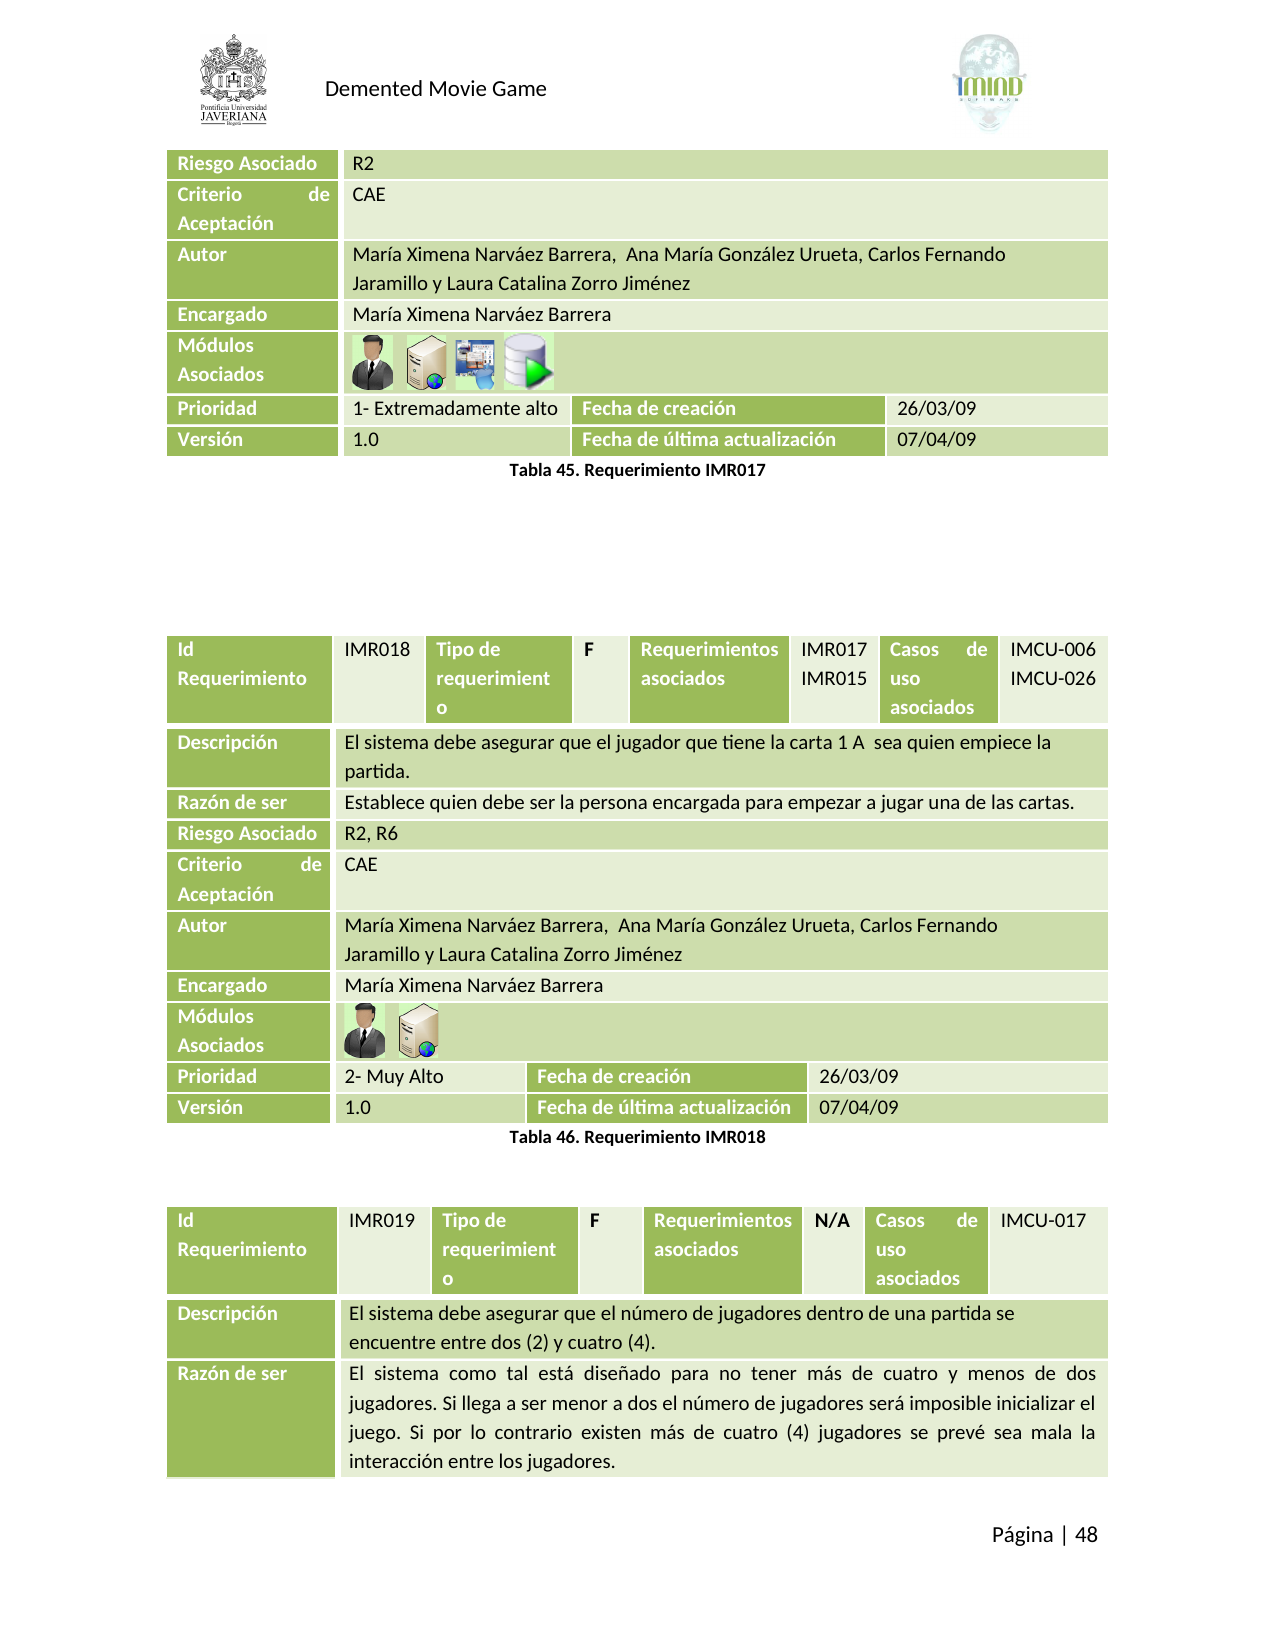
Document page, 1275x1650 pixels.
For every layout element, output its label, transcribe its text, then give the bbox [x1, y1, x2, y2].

table_cell María Ximena Narváez Barrera [336, 972, 1108, 1001]
table_cell 1- Extremadamente alto [344, 396, 570, 424]
picture [200, 34, 267, 126]
table_cell El sistema como tal está diseñado para no tener más de cuatro y menos de dos jugadores. Si llega a ser menor a dos el número de jugadores será imposible inicializar el juego. Si por lo contrario existen más de cuatro (4) jugadores se prevé sea mala la interacción entre los jugadores. [341, 1361, 1108, 1477]
picture [951, 34, 1033, 138]
table_header IMCU-017 [990, 1207, 1108, 1294]
table_cell El sistema debe asegurar que el número de jugadores dentro de una partida se encuentre entre dos (2) y cuatro (4). [341, 1300, 1108, 1358]
table_cell Establece quien debe ser la persona encargada para empezar a jugar una de las cartas. [336, 790, 1108, 818]
table_cell Módulos Asociados [167, 1003, 330, 1061]
table_cell Fecha de creación [572, 396, 885, 424]
table_cell Criterio de Aceptación [167, 181, 338, 239]
table_cell CAE [344, 181, 1108, 239]
picture [399, 1003, 439, 1058]
table_header Tipo de requerimiento [426, 636, 572, 723]
table_header IMCU-006 IMCU-026 [1000, 636, 1108, 723]
table_cell 2- Muy Alto [336, 1063, 525, 1092]
table_header Tipo de requerimiento [432, 1207, 578, 1294]
table_header N/A [804, 1207, 863, 1294]
picture [344, 1003, 385, 1058]
table_cell Encargado [167, 972, 330, 1001]
picture [503, 332, 554, 390]
table_cell Descripción [167, 1300, 335, 1358]
table_cell [344, 332, 1108, 393]
table_header IMR019 [339, 1207, 430, 1294]
table_cell Fecha de creación [527, 1063, 807, 1092]
table_cell Descripción [167, 729, 330, 787]
table_cell María Ximena Narváez Barrera, Ana María González Urueta, Carlos Fernando Jaramillo y Laura Catalina Zorro Jiménez [344, 241, 1108, 299]
table_cell Riesgo Asociado [167, 150, 338, 179]
table_cell 26/03/09 [809, 1063, 1108, 1092]
table_cell Fecha de última actualización [527, 1094, 807, 1123]
table_cell Riesgo Asociado [167, 821, 330, 849]
table_cell Criterio de Aceptación [167, 852, 330, 910]
table_cell Prioridad [167, 1063, 330, 1092]
table_header Casos de uso asociados [880, 636, 998, 723]
table_header Id Requerimiento [167, 636, 332, 723]
table_header Requerimientos asociados [630, 636, 789, 723]
table_cell 1.0 [344, 427, 570, 456]
table_cell Encargado [167, 301, 338, 330]
table_cell Razón de ser [167, 790, 330, 818]
table_header Id Requerimiento [167, 1207, 337, 1294]
table_cell El sistema debe asegurar que el jugador que tiene la carta 1 A sea quien empiece la partida. [336, 729, 1108, 787]
table_cell Autor [167, 241, 338, 299]
table_cell Módulos Asociados [167, 332, 338, 393]
table_header Casos de uso asociados [865, 1207, 988, 1294]
table_cell 07/04/09 [809, 1094, 1108, 1123]
table_cell [336, 1003, 1108, 1061]
text Tabla 45. Requerimiento IMR017 [177, 458, 1098, 481]
table_cell Versión [167, 1094, 330, 1123]
table_cell María Ximena Narváez Barrera [344, 301, 1108, 330]
table_header IMR017 IMR015 [791, 636, 878, 723]
table_cell Autor [167, 912, 330, 970]
picture [407, 335, 447, 390]
table_header F [574, 636, 628, 723]
table_cell 26/03/09 [887, 396, 1108, 424]
table_cell R2 [344, 150, 1108, 179]
picture [455, 340, 495, 390]
table_cell 07/04/09 [887, 427, 1108, 456]
table_header Requerimientos asociados [644, 1207, 802, 1294]
table_cell CAE [336, 852, 1108, 910]
table_cell Prioridad [167, 396, 338, 424]
table_cell Razón de ser [167, 1361, 335, 1477]
text Tabla 46. Requerimiento IMR018 [177, 1125, 1098, 1148]
table_cell María Ximena Narváez Barrera, Ana María González Urueta, Carlos Fernando Jaramillo y Laura Catalina Zorro Jiménez [336, 912, 1108, 970]
table_cell 1.0 [336, 1094, 525, 1123]
table_cell Versión [167, 427, 338, 456]
picture [352, 335, 393, 390]
table_header F [580, 1207, 642, 1294]
table_cell R2, R6 [336, 821, 1108, 849]
table_header IMR018 [334, 636, 424, 723]
table_cell Fecha de última actualización [572, 427, 885, 456]
